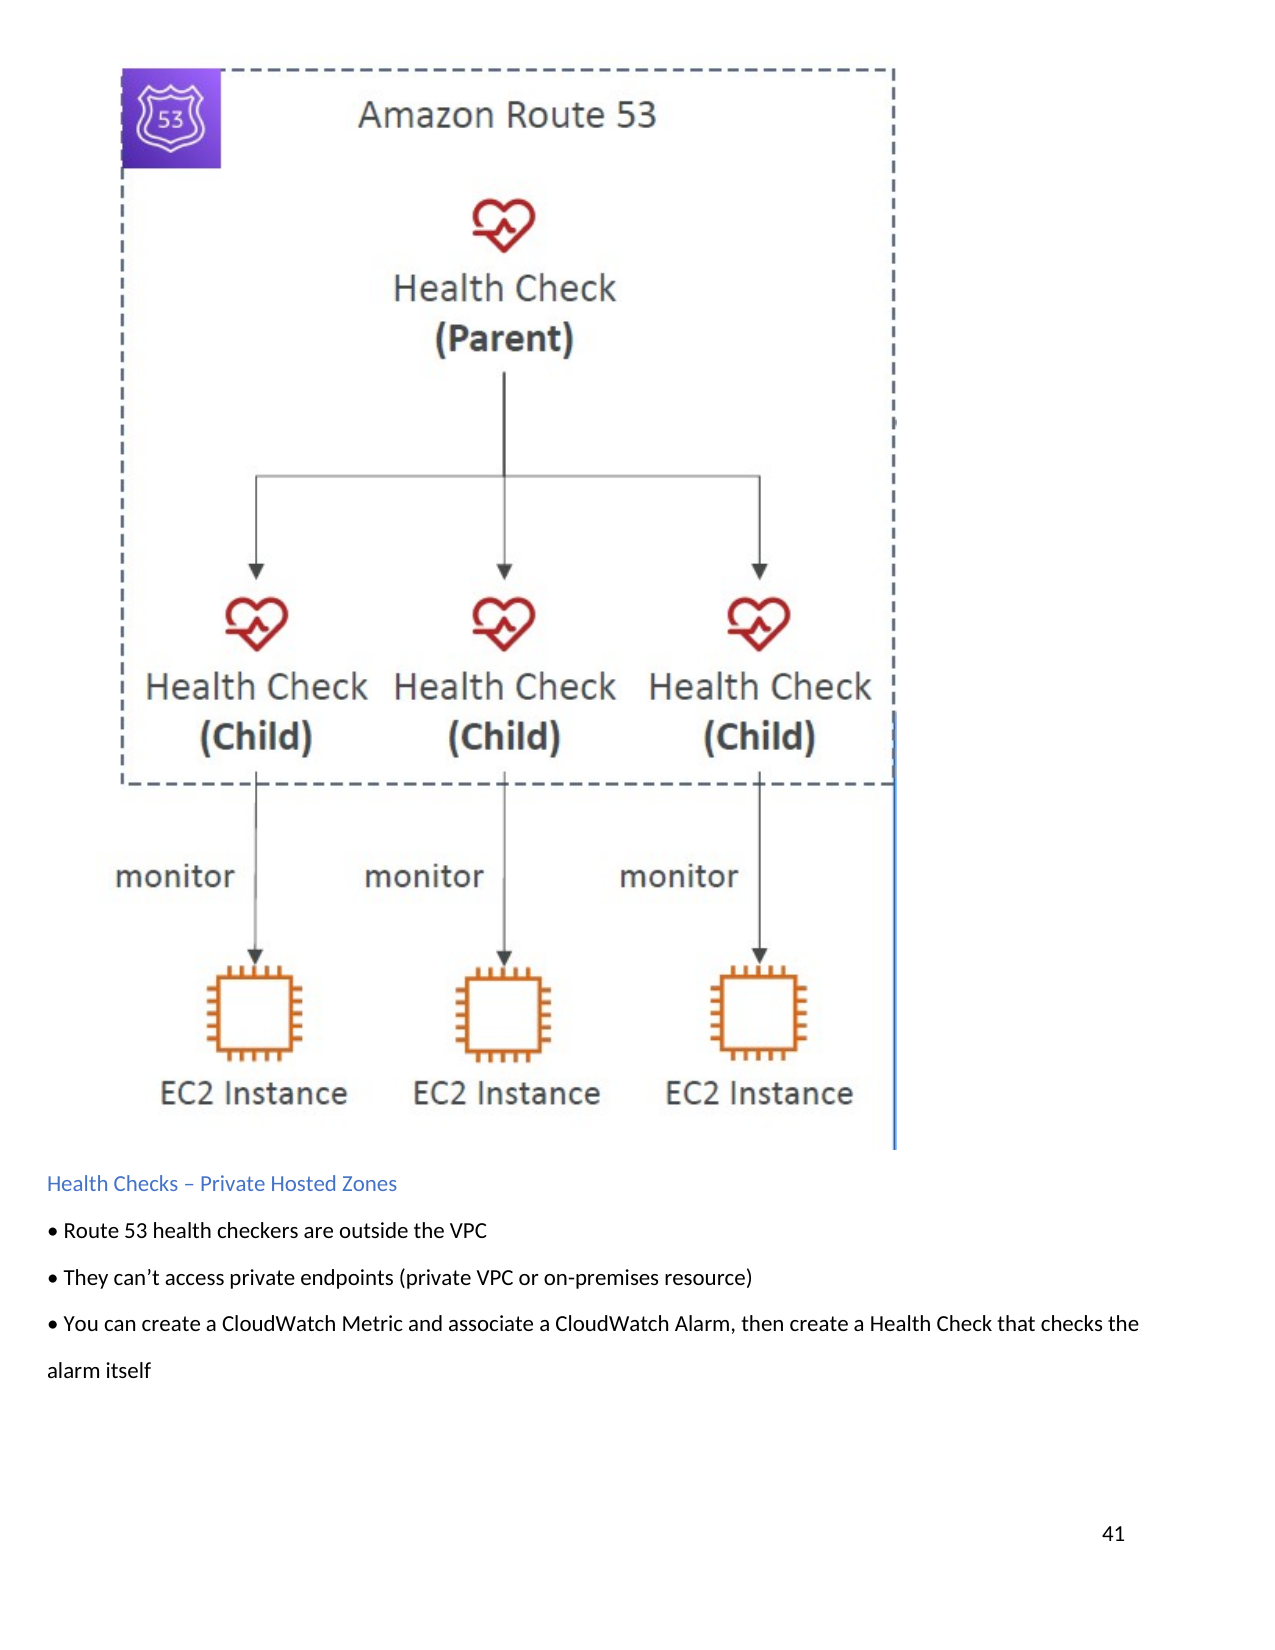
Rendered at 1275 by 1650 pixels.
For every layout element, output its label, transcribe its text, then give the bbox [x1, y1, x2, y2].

picture [46, 28, 897, 1150]
text Health Checks – Private Hosted Zones [47, 1169, 1228, 1197]
text • They can’t access private endpoints (private VPC or on-premises resource) [47, 1263, 1228, 1291]
text alarm itself [47, 1356, 1228, 1384]
text • You can create a CloudWatch Metric and associate a CloudWatch Alarm, then create a Health Check that checks the [47, 1309, 1228, 1337]
text • Route 53 health checkers are outside the VPC [47, 1216, 1228, 1244]
